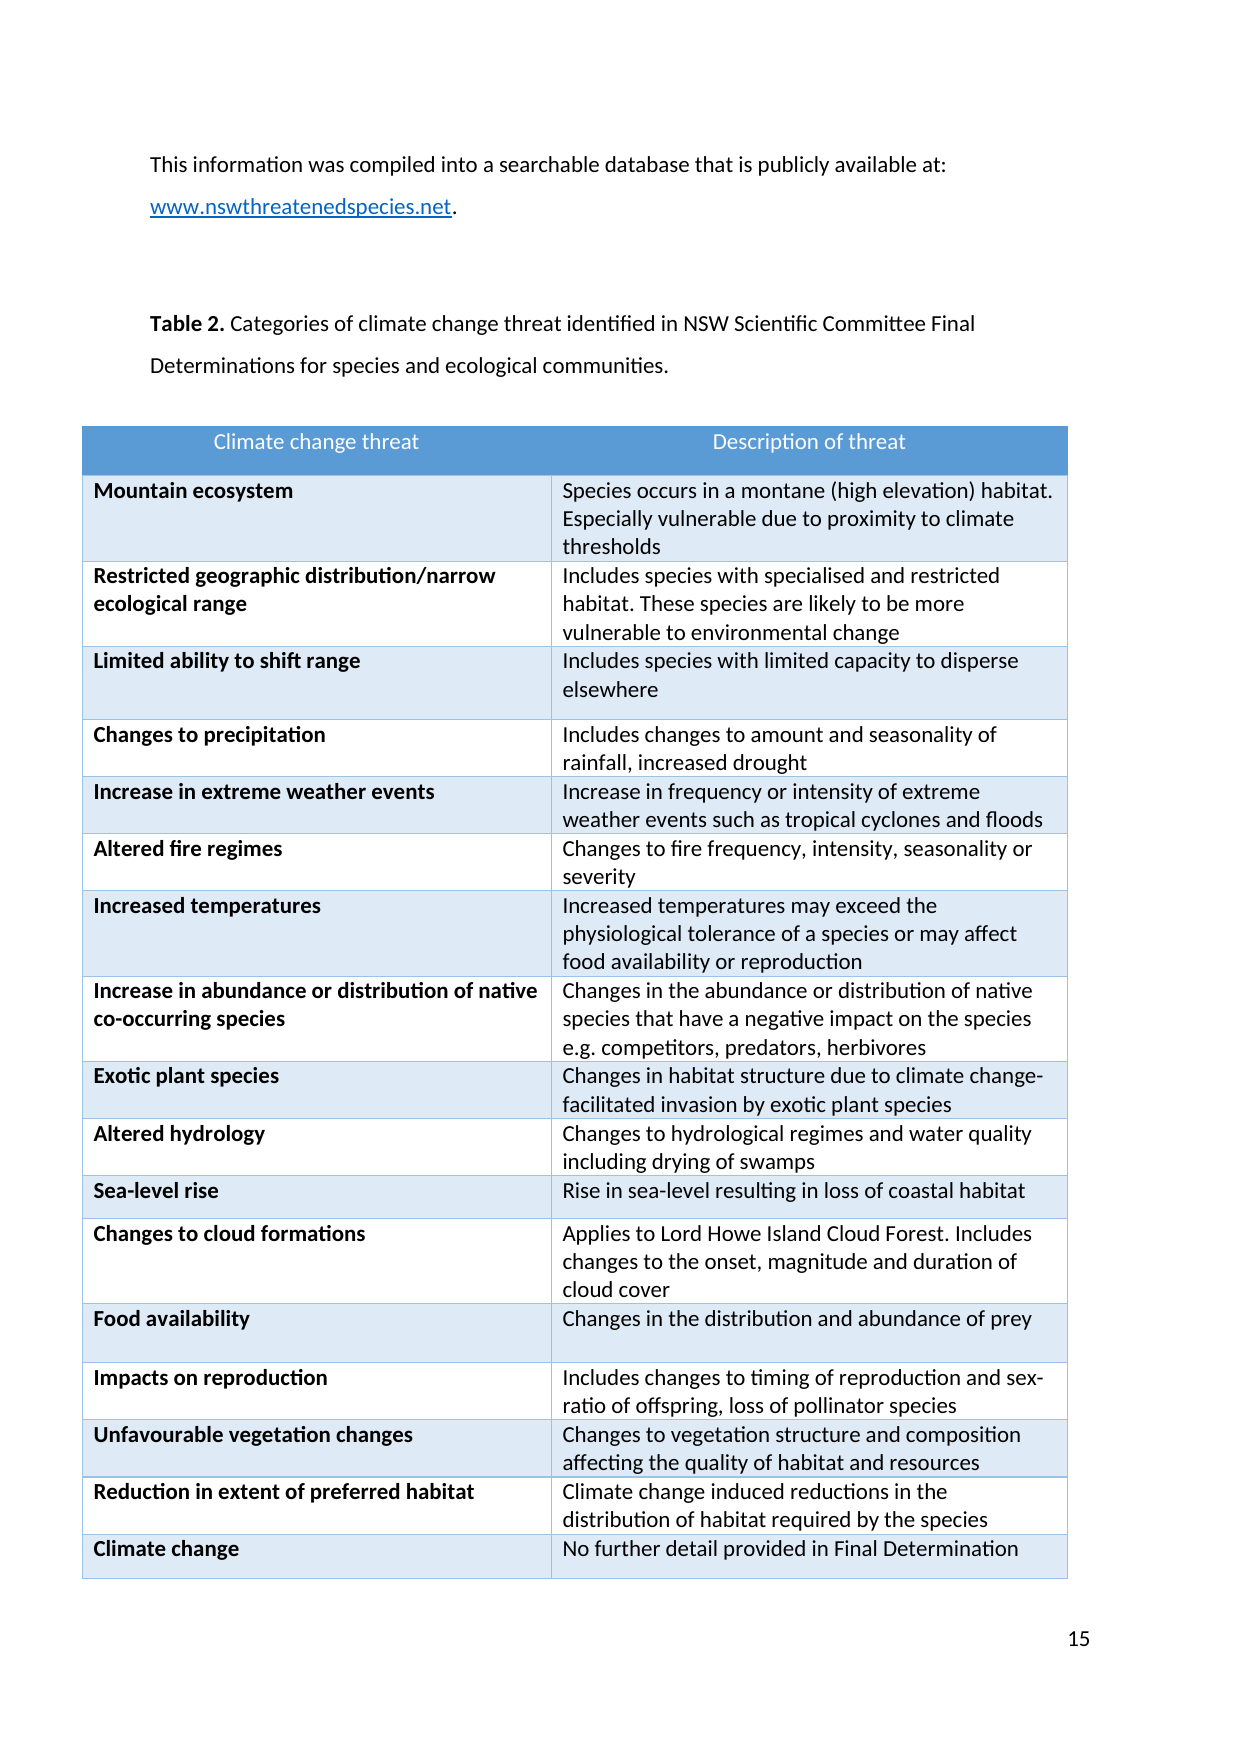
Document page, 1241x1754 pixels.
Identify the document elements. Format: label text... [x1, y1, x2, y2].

table_cell Increased temperatures may exceed the physiological tolerance of a species or may affect food availability or reproduction [552, 891, 1067, 976]
table_cell Includes changes to amount and seasonality of rainfall, increased drought [552, 720, 1067, 776]
table_cell Changes in habitat structure due to climate change-facilitated invasion by exotic plant species [552, 1062, 1067, 1118]
table_cell Mountain ecosystem [83, 476, 551, 561]
text Table 2. Categories of climate change threat identified in NSW Scientific Committee Final Determinations for species and ecological communities. [150, 309, 1090, 379]
table_cell Impacts on reproduction [83, 1363, 551, 1419]
table_cell Changes in the distribution and abundance of prey [552, 1304, 1067, 1362]
table_cell Species occurs in a montane (high elevation) habitat. Especially vulnerable due to proximity to climate thresholds [552, 476, 1067, 561]
table_header Description of threat [552, 427, 1067, 475]
table_cell Altered hydrology [83, 1119, 551, 1175]
table_cell Altered fire regimes [83, 834, 551, 890]
table_cell Increase in extreme weather events [83, 777, 551, 833]
table_cell Changes to precipitation [83, 720, 551, 776]
table_cell Changes to cloud formations [83, 1219, 551, 1303]
table_cell Climate change [83, 1535, 551, 1578]
table_cell Changes to vegetation structure and composition affecting the quality of habitat and resources [552, 1420, 1067, 1476]
table_cell No further detail provided in Final Determination [552, 1535, 1067, 1578]
table_cell Unfavourable vegetation changes [83, 1420, 551, 1476]
table_cell Rise in sea-level resulting in loss of coastal habitat [552, 1176, 1067, 1218]
table_cell Increased temperatures [83, 891, 551, 976]
table_cell Limited ability to shift range [83, 647, 551, 719]
table_cell Reduction in extent of preferred habitat [83, 1478, 551, 1533]
table_cell Applies to Lord Howe Island Cloud Forest. Includes changes to the onset, magnitude and duration of cloud cover [552, 1219, 1067, 1303]
table_cell Restricted geographic distribution/narrow ecological range [83, 562, 551, 646]
table_cell Includes species with specialised and restricted habitat. These species are likely to be more vulnerable to environmental change [552, 562, 1067, 646]
table_cell Includes changes to timing of reproduction and sex-ratio of offspring, loss of pollinator species [552, 1363, 1067, 1419]
table_cell Includes species with limited capacity to disperse elsewhere [552, 647, 1067, 719]
table_cell Increase in frequency or intensity of extreme weather events such as tropical cyclones and floods [552, 777, 1067, 833]
table_cell Changes to hydrological regimes and water quality including drying of swamps [552, 1119, 1067, 1175]
text This information was compiled into a searchable database that is publicly available at: www.nswthreatenedspecies.net. [150, 150, 1090, 220]
table_header Climate change threat [83, 427, 551, 475]
table_cell Changes in the abundance or distribution of native species that have a negative impact on the species e.g. competitors, predators, herbivores [552, 977, 1067, 1061]
table_cell Sea-level rise [83, 1176, 551, 1218]
table_cell Exotic plant species [83, 1062, 551, 1118]
table_cell Increase in abundance or distribution of native co-occurring species [83, 977, 551, 1061]
table_cell Climate change induced reductions in the distribution of habitat required by the species [552, 1478, 1067, 1533]
table_cell Food availability [83, 1304, 551, 1362]
table_cell Changes to fire frequency, intensity, seasonality or severity [552, 834, 1067, 890]
